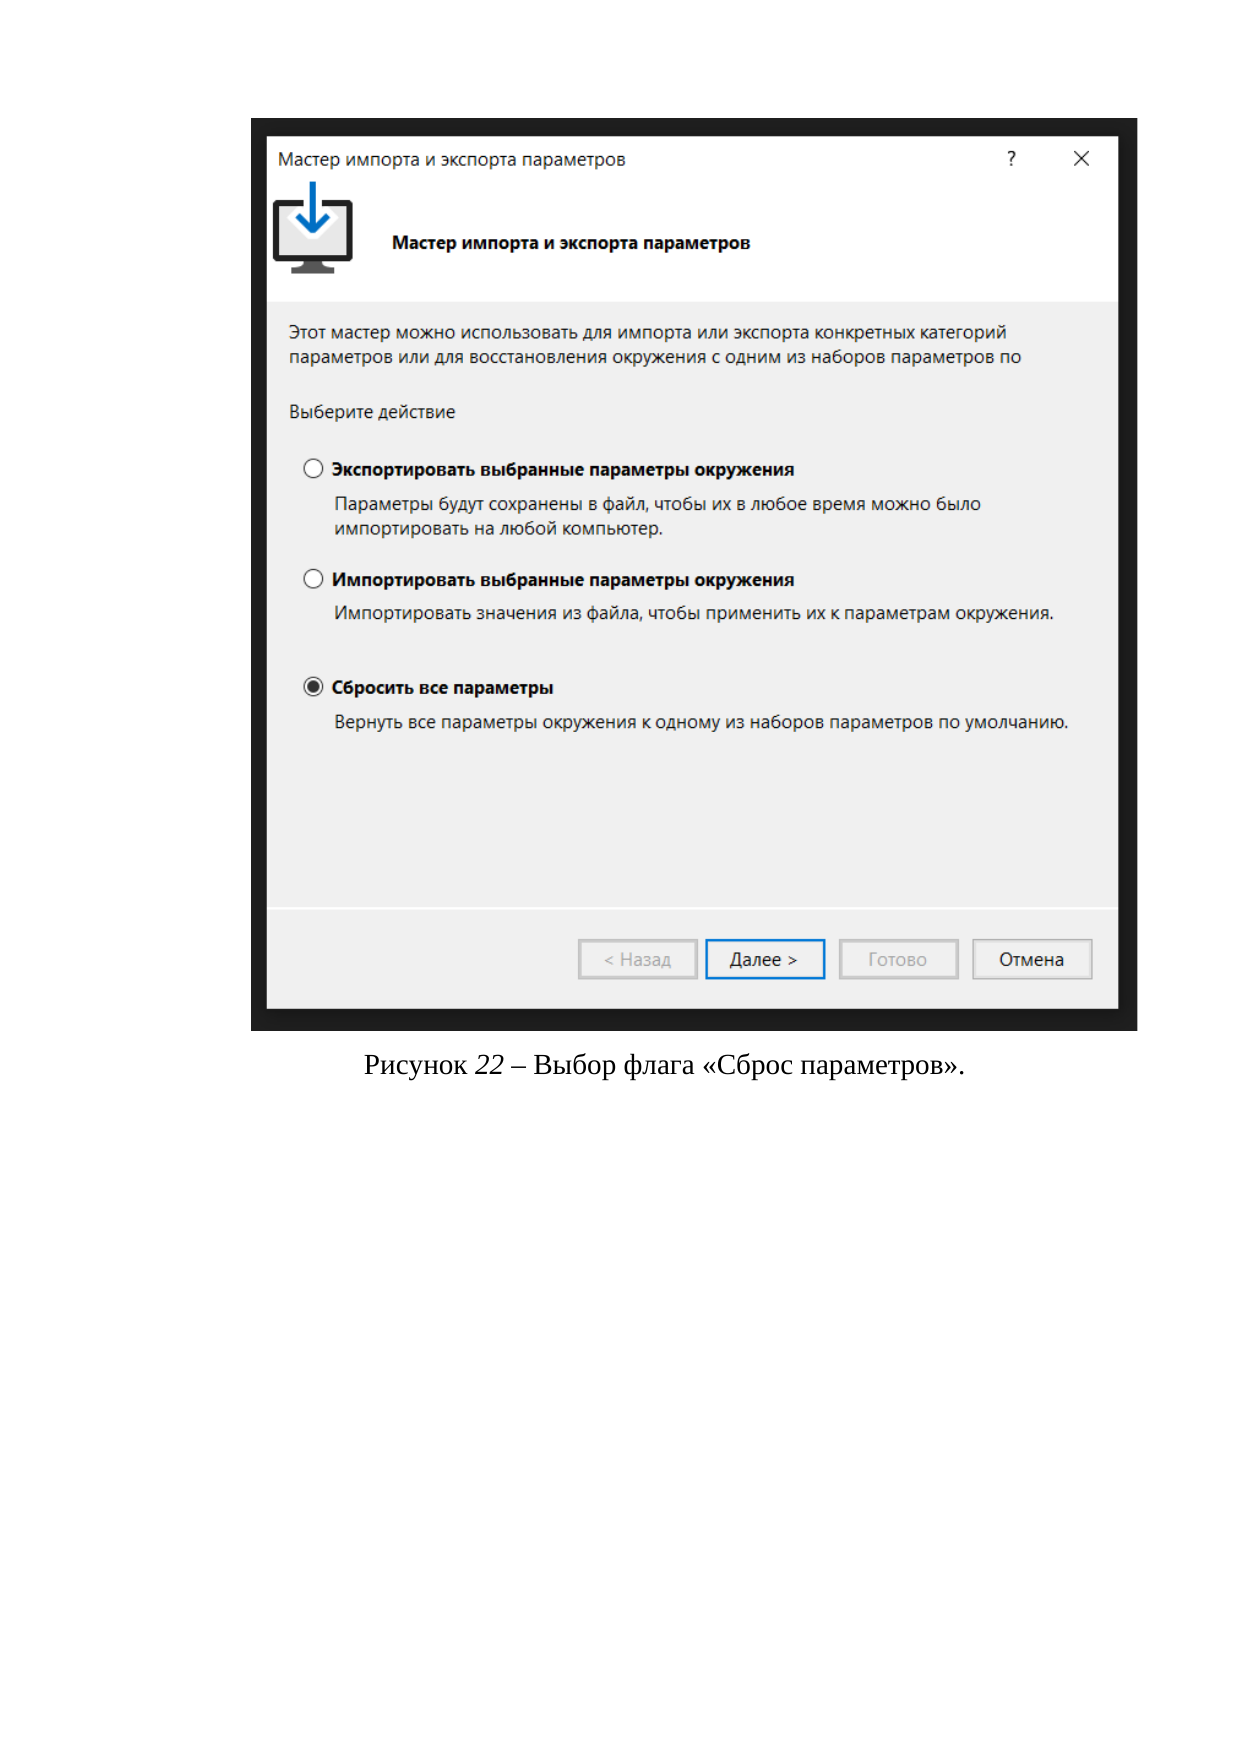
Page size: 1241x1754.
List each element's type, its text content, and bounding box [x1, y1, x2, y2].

text Рисунок 22 – Выбор флага «Сброс параметров». [177, 1047, 1152, 1080]
picture [251, 118, 1138, 1031]
